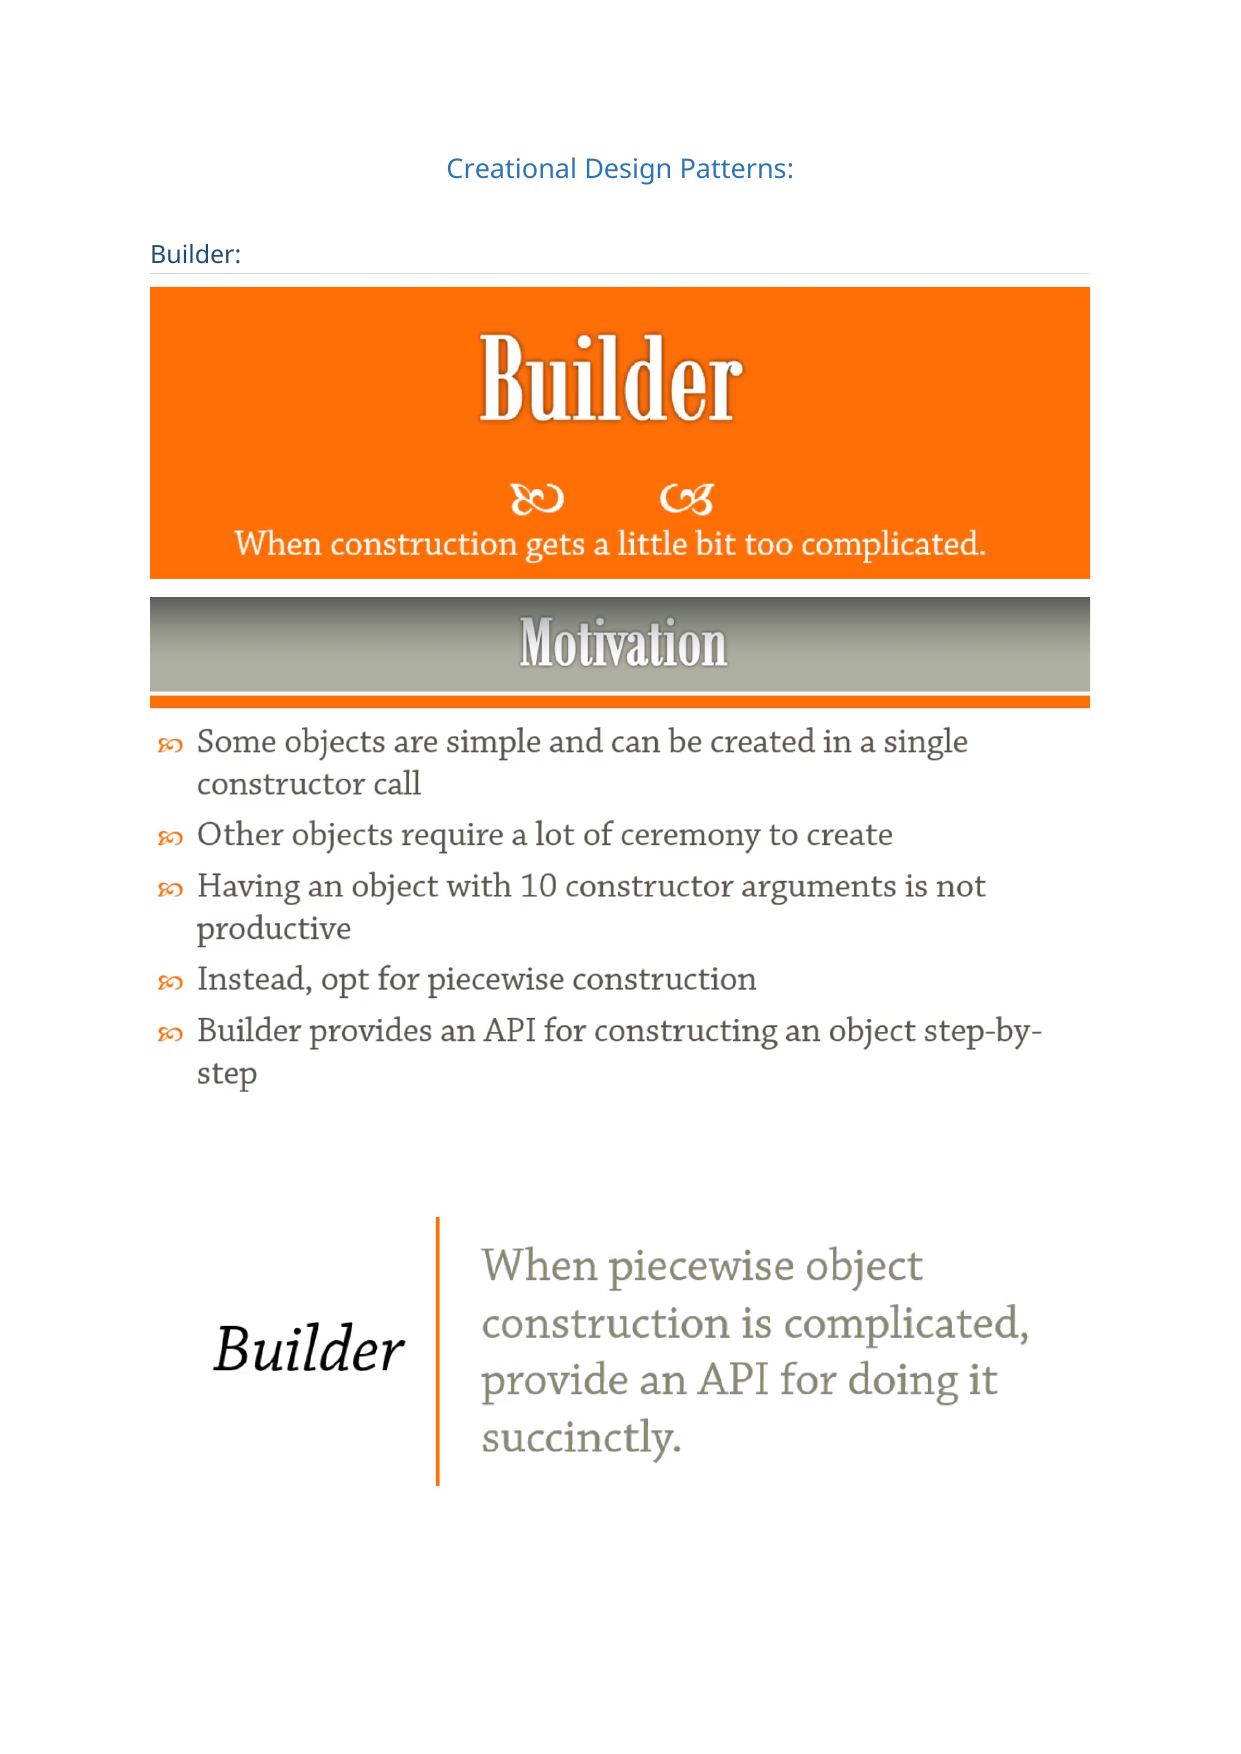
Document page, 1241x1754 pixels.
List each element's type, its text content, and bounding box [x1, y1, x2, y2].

picture [150, 1169, 1091, 1524]
picture [150, 597, 1091, 1104]
picture [150, 273, 1091, 579]
subtitle Creational Design Patterns: [150, 150, 1090, 187]
subtitle Builder: [150, 237, 1090, 271]
